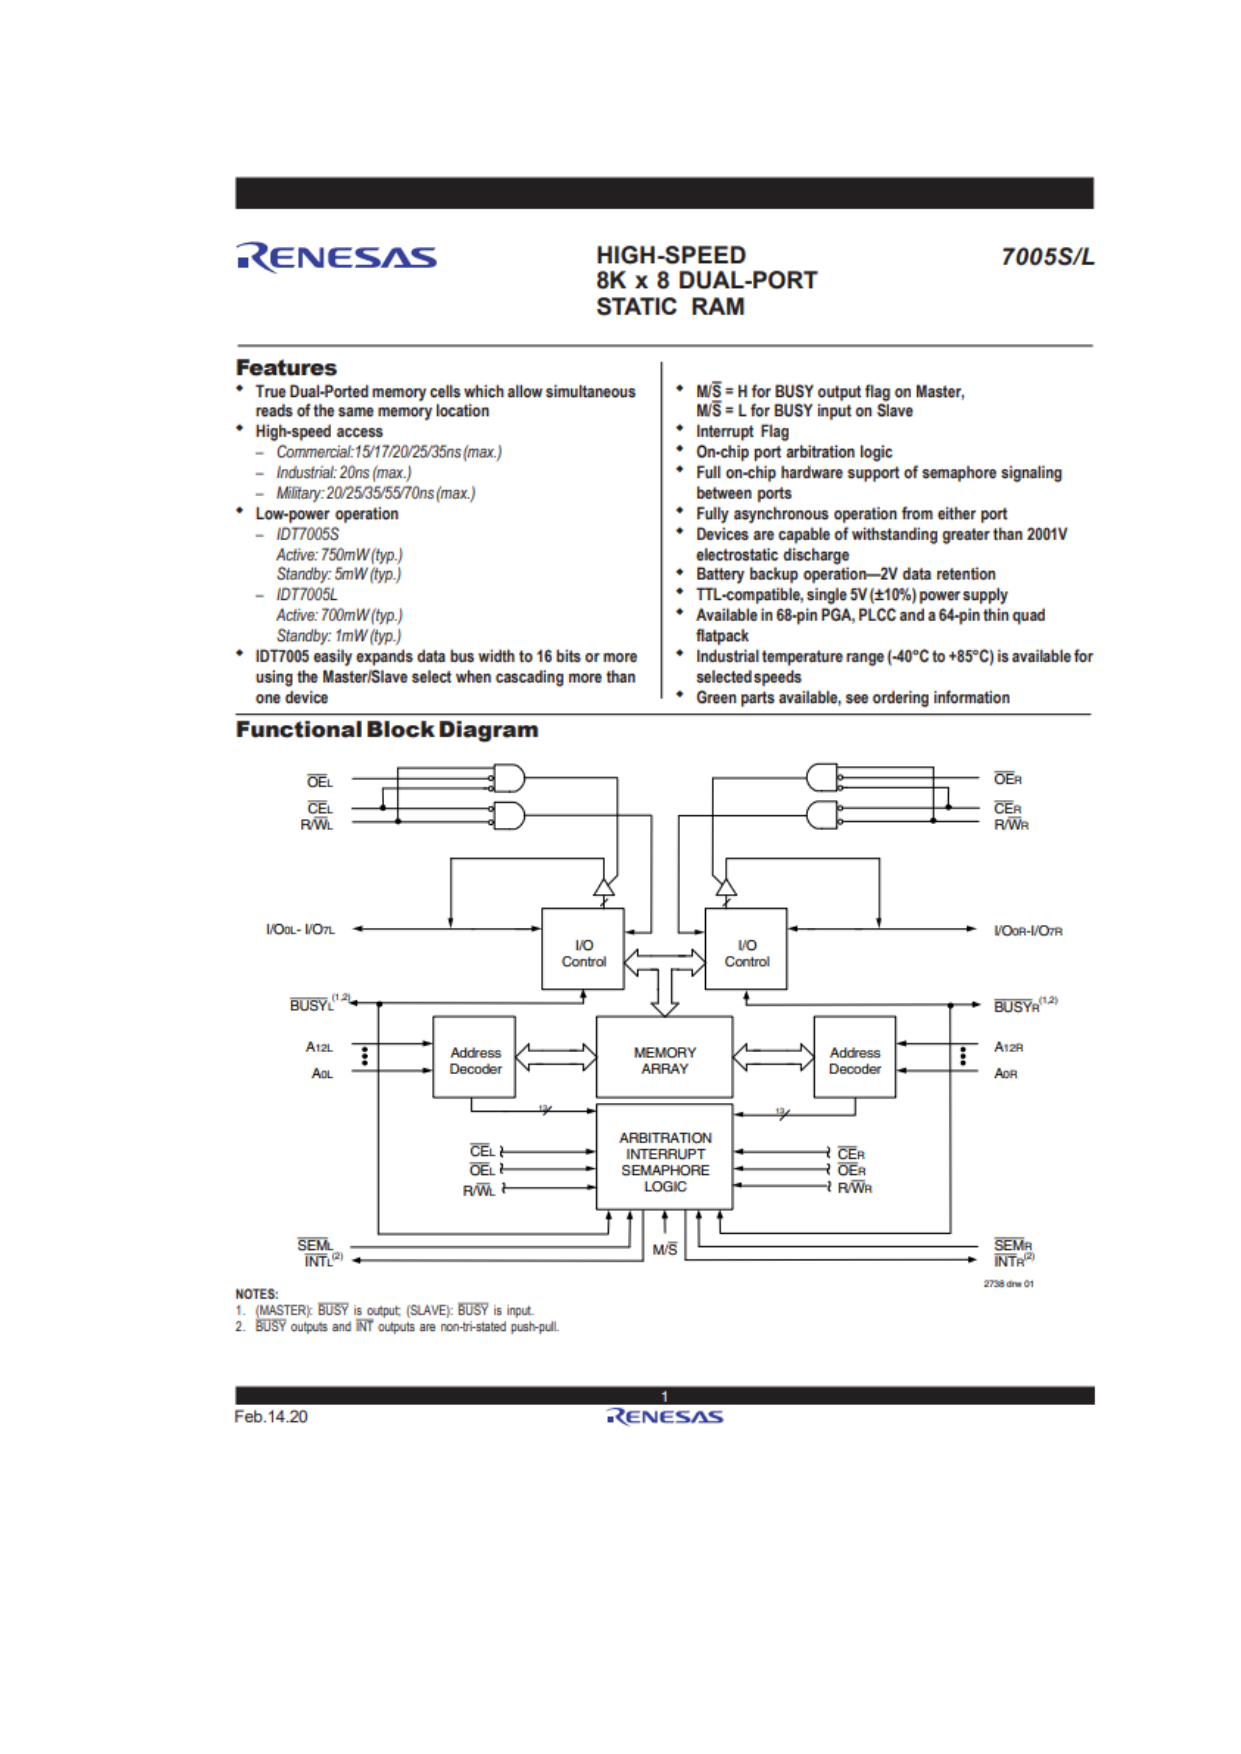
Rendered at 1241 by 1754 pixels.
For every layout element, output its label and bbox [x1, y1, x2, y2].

picture [147, 118, 1182, 1455]
